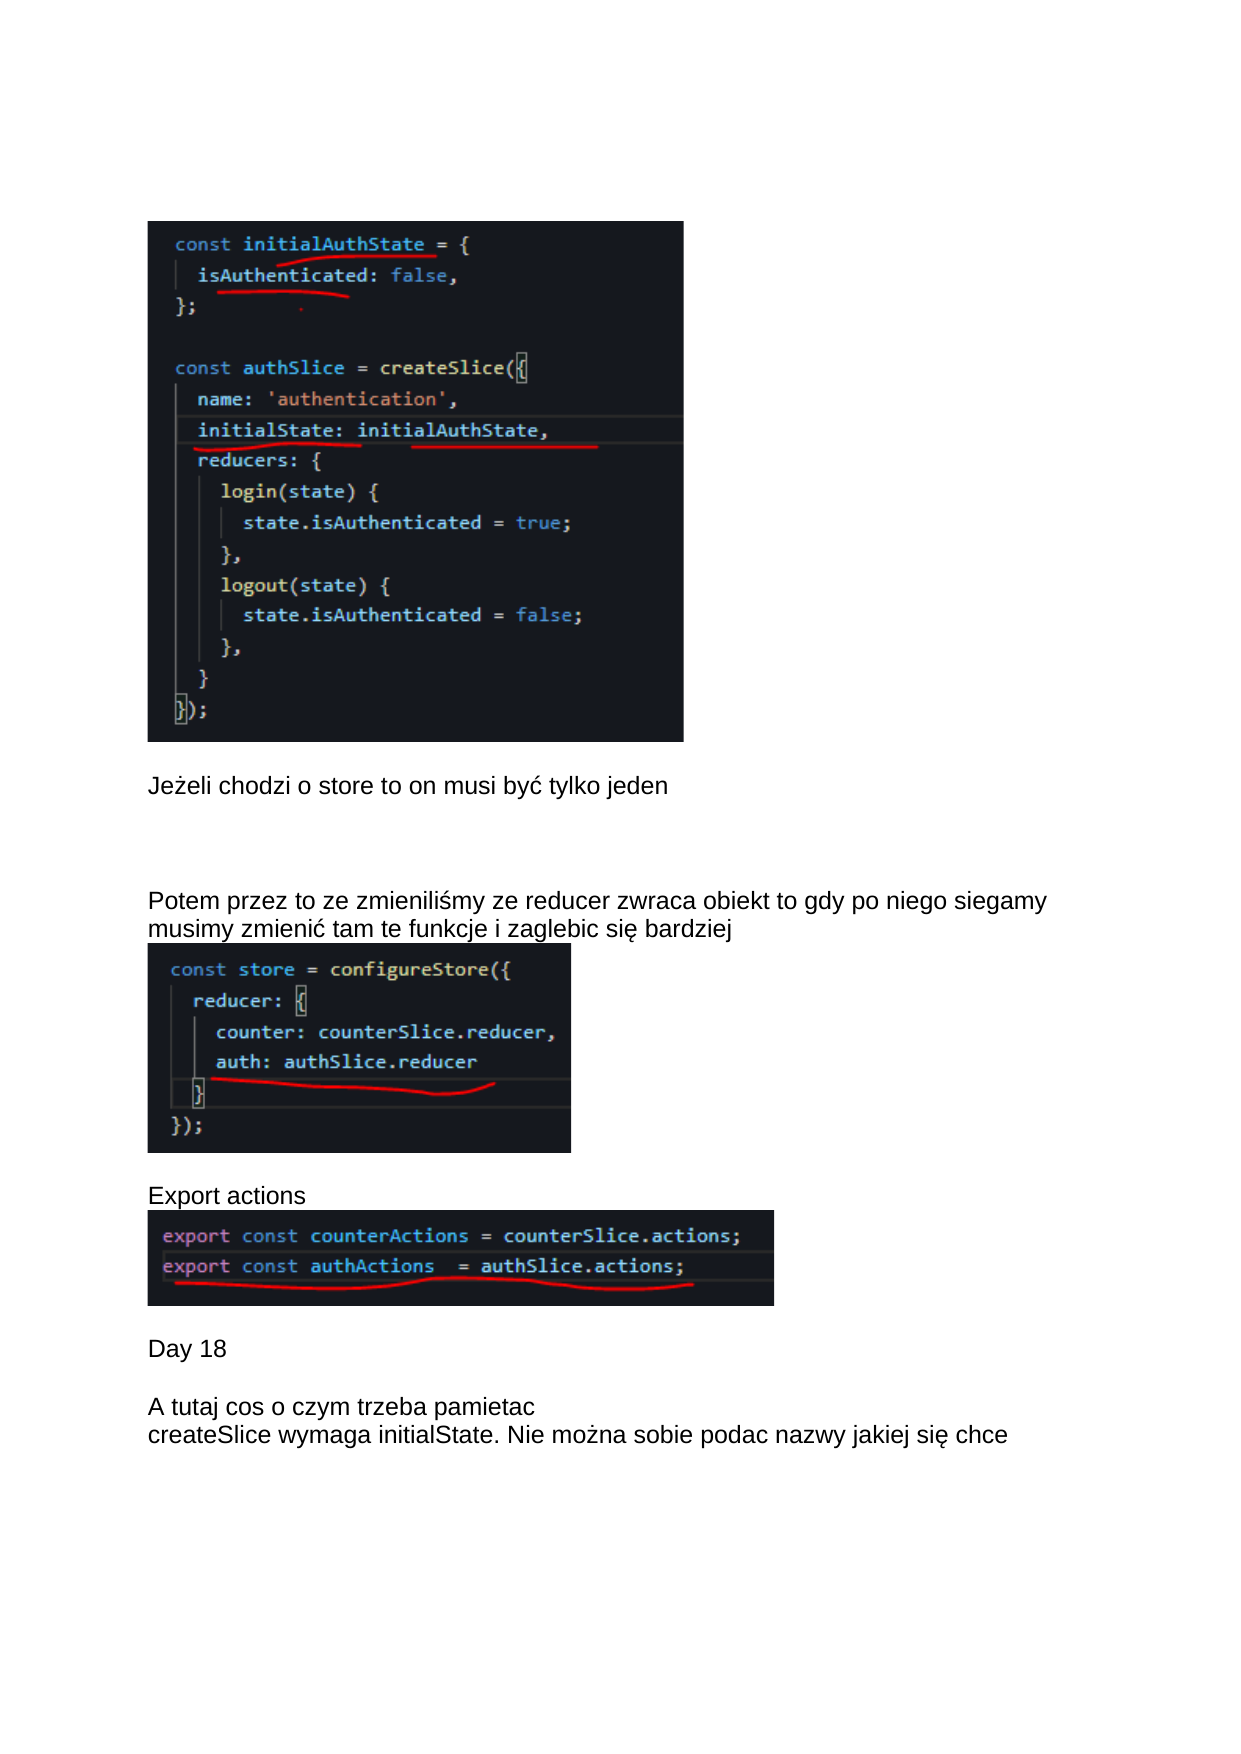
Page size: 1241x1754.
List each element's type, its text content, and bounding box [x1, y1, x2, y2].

picture [147, 943, 572, 1153]
text createSlice wymaga initialState. Nie można sobie podac nazwy jakiej się chce [148, 1420, 1093, 1449]
text Potem przez to ze zmieniliśmy ze reducer zwraca obiekt to gdy po niego siegamy musimy zmienić tam te funkcje i zaglebic się bardziej [148, 886, 1093, 943]
text A tutaj cos o czym trzeba pamietac [148, 1392, 1093, 1420]
picture [147, 1210, 775, 1306]
text Day 18 [148, 1334, 1093, 1363]
text Jeżeli chodzi o store to on musi być tylko jeden [148, 771, 1093, 799]
picture [147, 221, 684, 742]
text Export actions [148, 1181, 1093, 1210]
